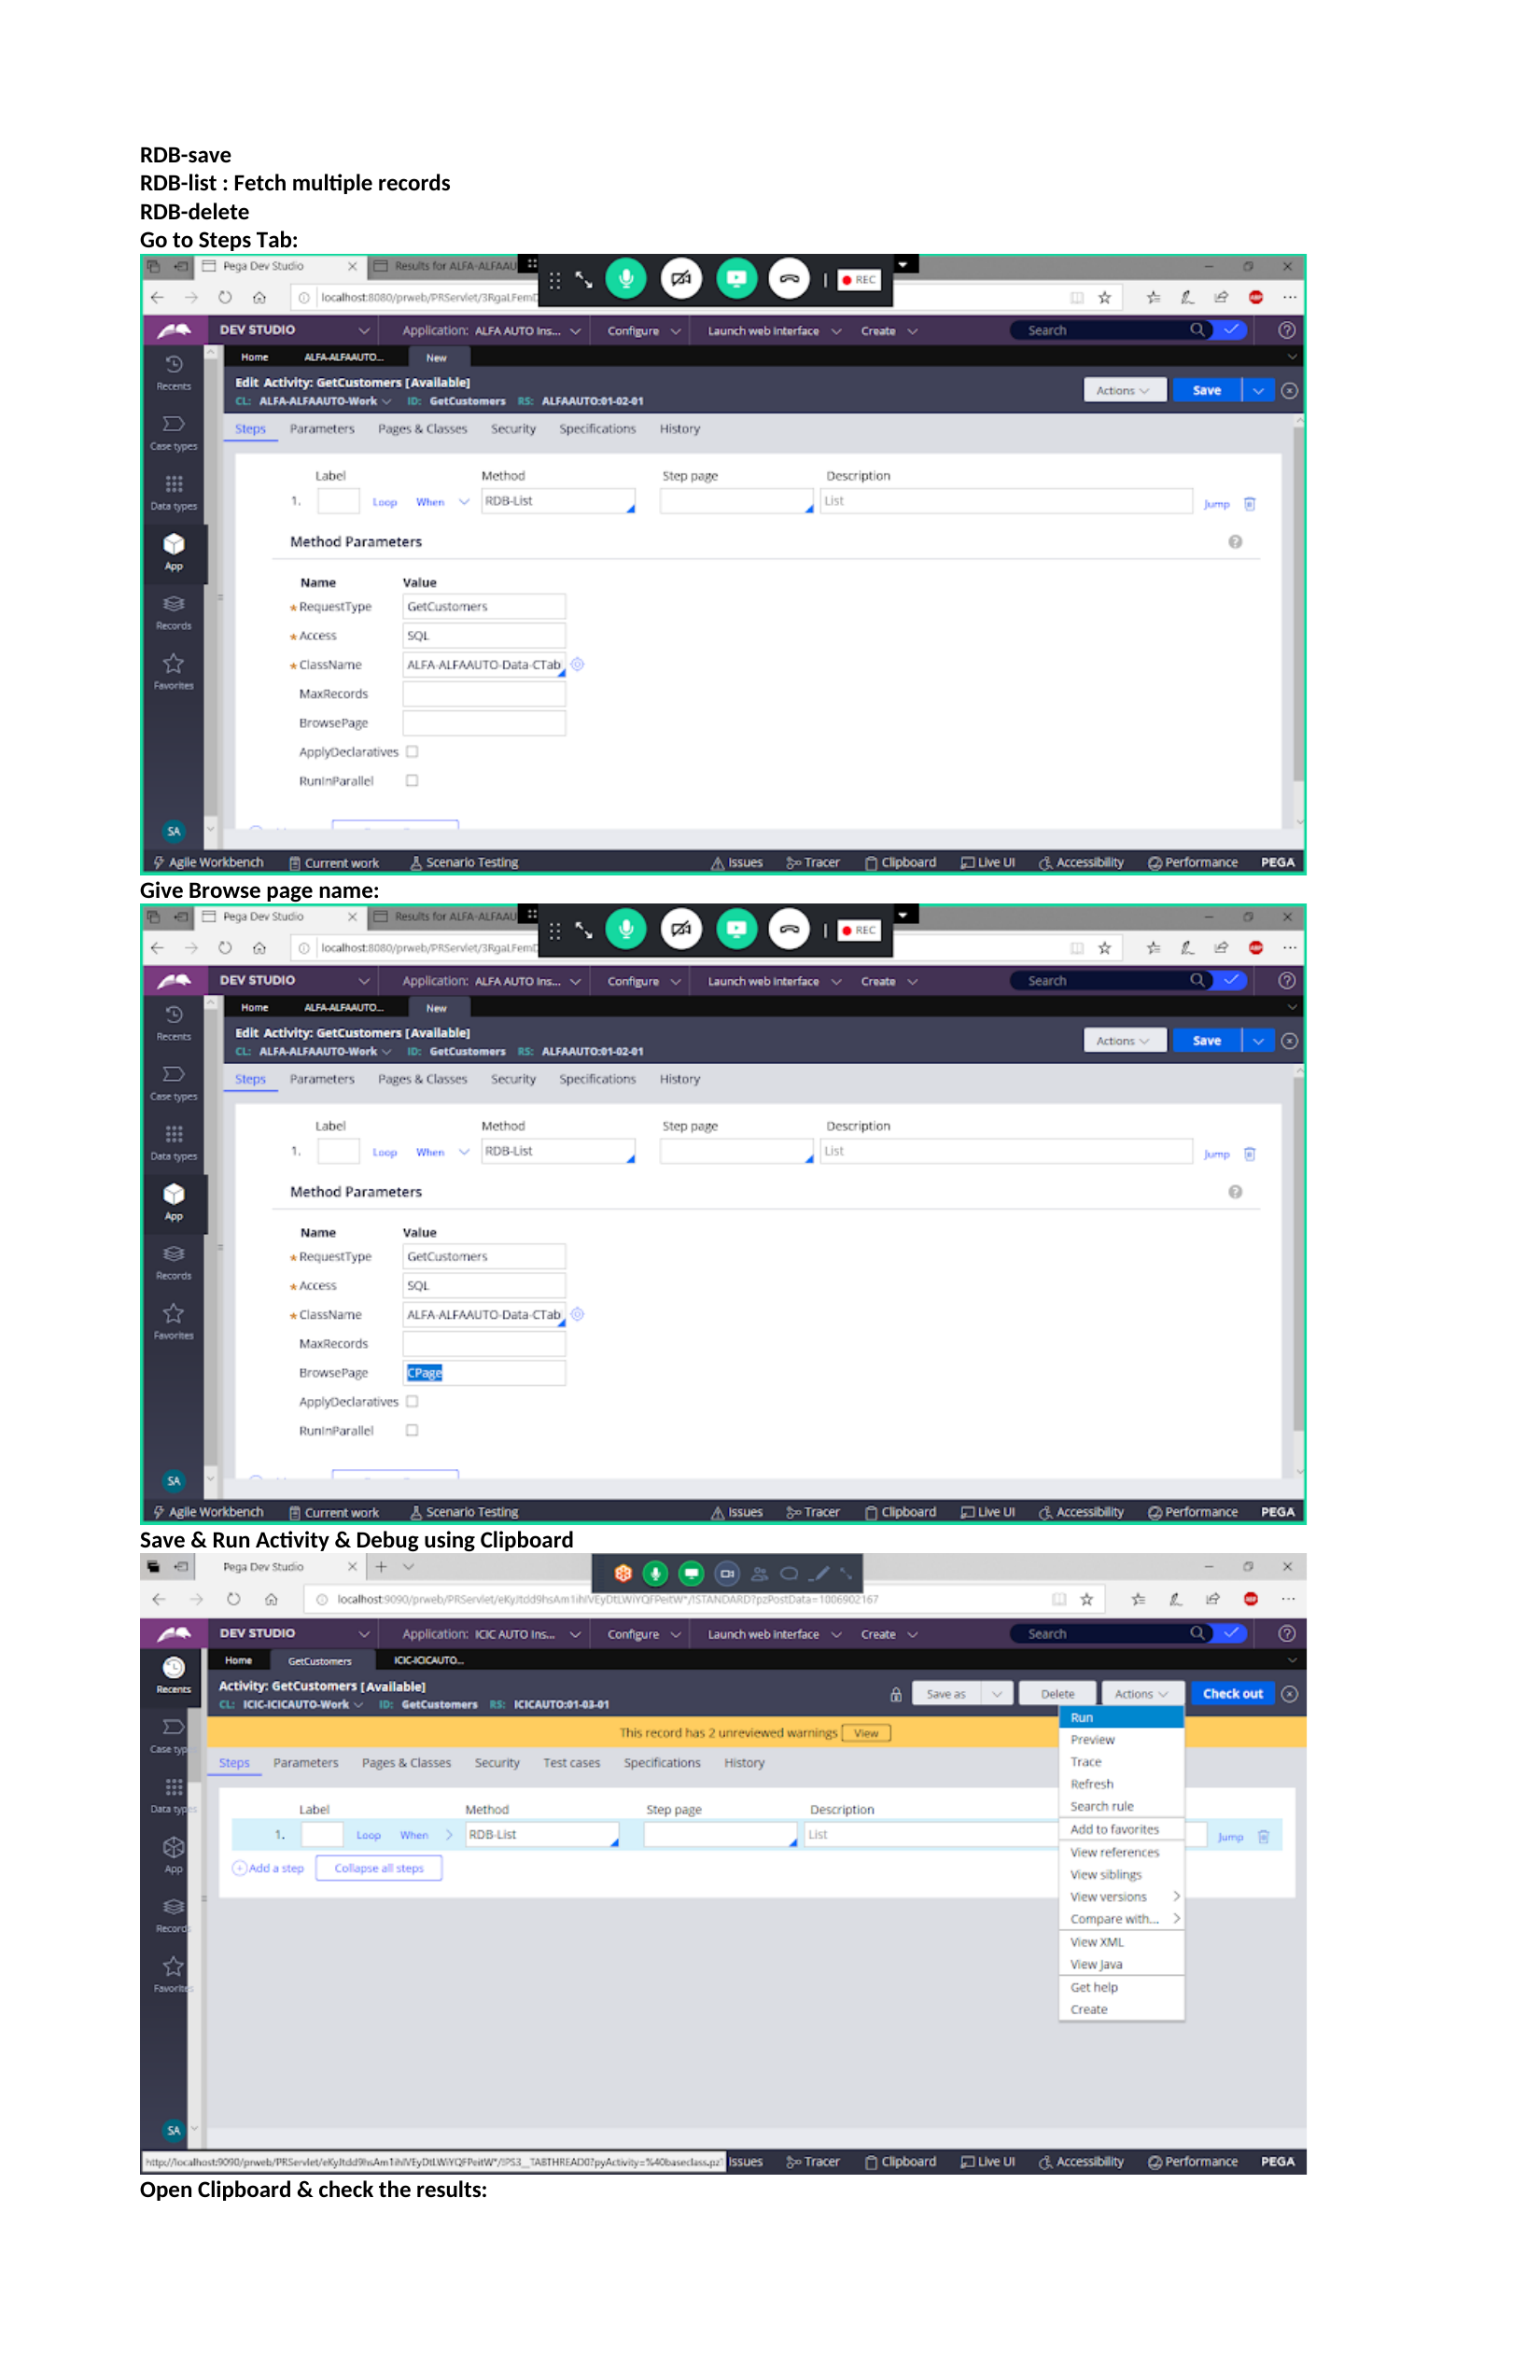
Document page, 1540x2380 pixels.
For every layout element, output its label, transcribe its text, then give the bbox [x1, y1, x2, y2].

text Open Clipboard & check the results: [140, 2175, 1400, 2204]
text RDB-save [140, 140, 1400, 169]
text Go to Steps Tab: [140, 226, 1400, 254]
text Give Browse page name: [140, 875, 1400, 903]
picture [140, 254, 1307, 875]
text RDB-list : Fetch multiple records [140, 169, 1400, 197]
picture [140, 903, 1307, 1525]
text RDB-delete [140, 197, 1400, 226]
text Save & Run Activity & Debug using Clipboard [140, 1525, 1400, 1553]
picture [140, 1553, 1307, 2175]
